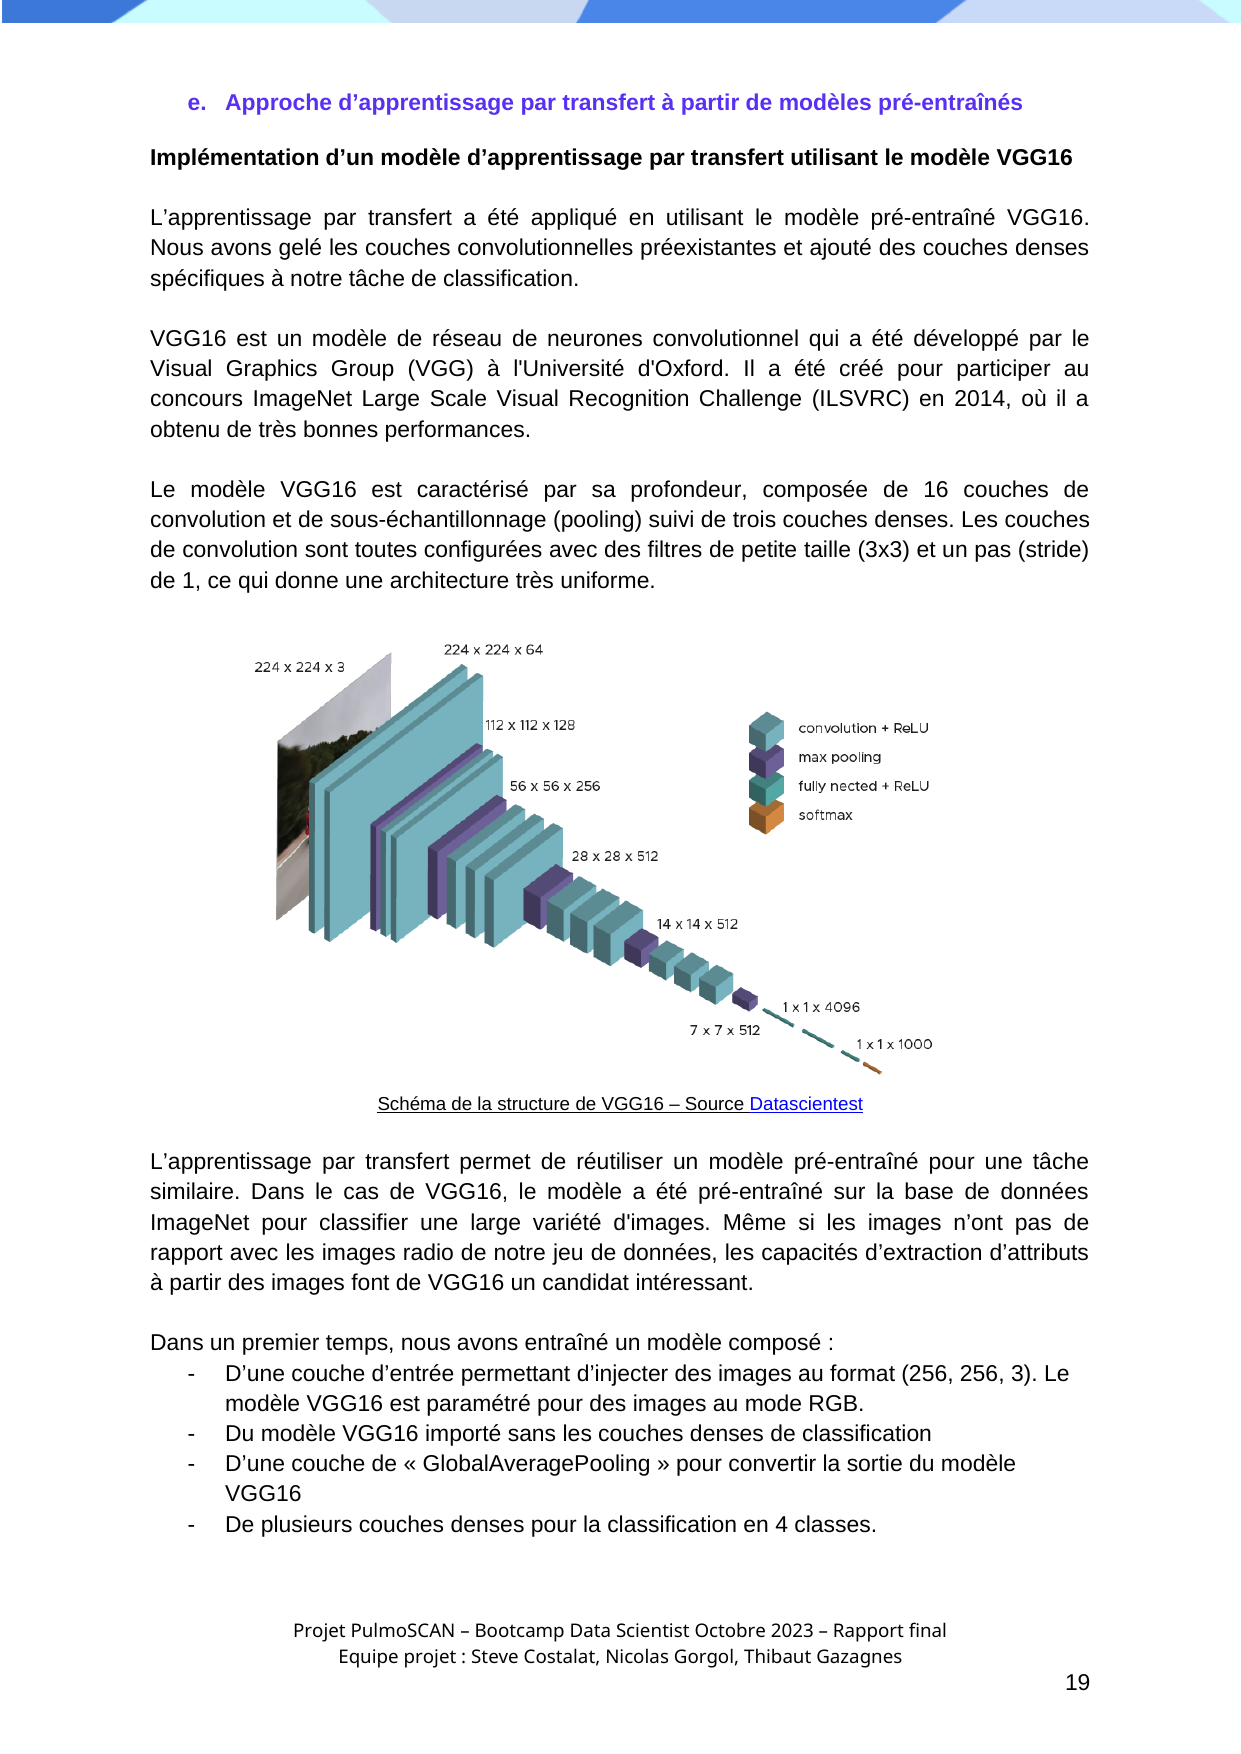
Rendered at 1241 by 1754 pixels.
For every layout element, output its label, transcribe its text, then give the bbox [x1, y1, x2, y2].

text Dans un premier temps, nous avons entraîné un modèle composé : [150, 1329, 1090, 1356]
list D’une couche de « GlobalAveragePooling » pour convertir la sortie du modèle VGG16 [187, 1450, 1090, 1507]
text L’apprentissage par transfert permet de réutiliser un modèle pré-entraîné pour une tâche similaire. Dans le cas de VGG16, le modèle a été pré-entraîné sur la base de données ImageNet pour classifier une large variété d'images. Même si les images n’ont pas de rapport avec les images radio de notre jeu de données, les capacités d’extraction d’attributs à partir des images font de VGG16 un candidat intéressant. [150, 1148, 1090, 1295]
text Implémentation d’un modèle d’apprentissage par transfert utilisant le modèle VGG16 [150, 144, 1090, 170]
list D’une couche d’entrée permettant d’injecter des images au format (256, 256, 3). Le modèle VGG16 est paramétré pour des images au mode RGB. [187, 1359, 1090, 1416]
text Schéma de la structure de VGG16 – Source Datascientest [150, 1093, 1090, 1114]
picture [198, 627, 1042, 1090]
list De plusieurs couches denses pour la classification en 4 classes. [187, 1511, 1090, 1537]
picture [3, 0, 1241, 23]
text VGG16 est un modèle de réseau de neurones convolutionnel qui a été développé par le Visual Graphics Group (VGG) à l'Université d'Oxford. Il a été créé pour participer au concours ImageNet Large Scale Visual Recognition Challenge (ILSVRC) en 2014, où il a obtenu de très bonnes performances. [150, 325, 1090, 442]
subtitle Approche d’apprentissage par transfert à partir de modèles pré-entraînés [187, 88, 1090, 115]
text L’apprentissage par transfert a été appliqué en utilisant le modèle pré-entraîné VGG16. Nous avons gelé les couches convolutionnelles préexistantes et ajouté des couches denses spécifiques à notre tâche de classification. [150, 204, 1090, 291]
list Du modèle VGG16 importé sans les couches denses de classification [187, 1420, 1090, 1446]
text Le modèle VGG16 est caractérisé par sa profondeur, composée de 16 couches de convolution et de sous-échantillonnage (pooling) suivi de trois couches denses. Les couches de convolution sont toutes configurées avec des filtres de petite taille (3x3) et un pas (stride) de 1, ce qui donne une architecture très uniforme. [150, 476, 1090, 593]
